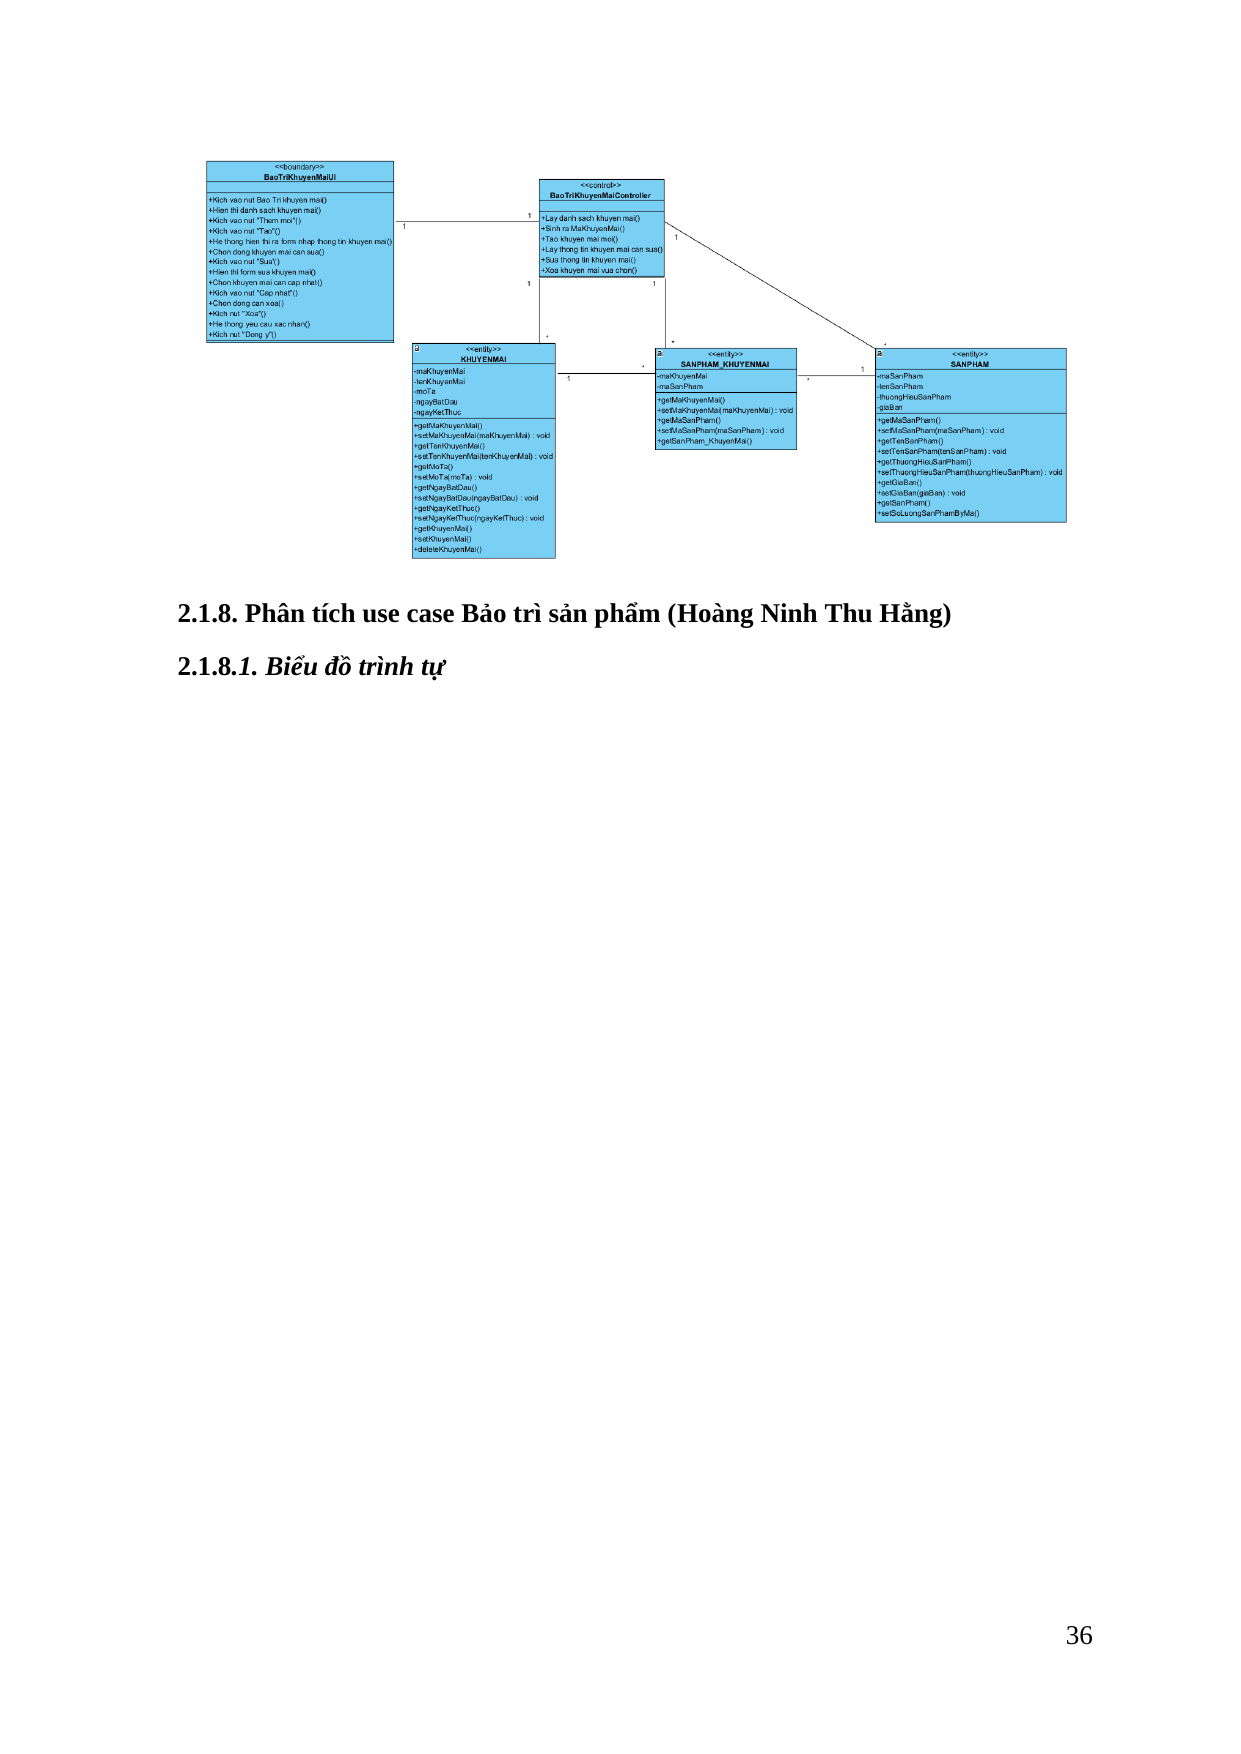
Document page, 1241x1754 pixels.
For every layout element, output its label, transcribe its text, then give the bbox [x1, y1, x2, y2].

subtitle 2.1.8. Phân tích use case Bảo trì sản phẩm (Hoàng Ninh Thu Hằng) [177, 598, 1092, 629]
picture [177, 147, 1093, 576]
subtitle 2.1.8.1. Biểu đồ trình tự [177, 651, 1092, 682]
